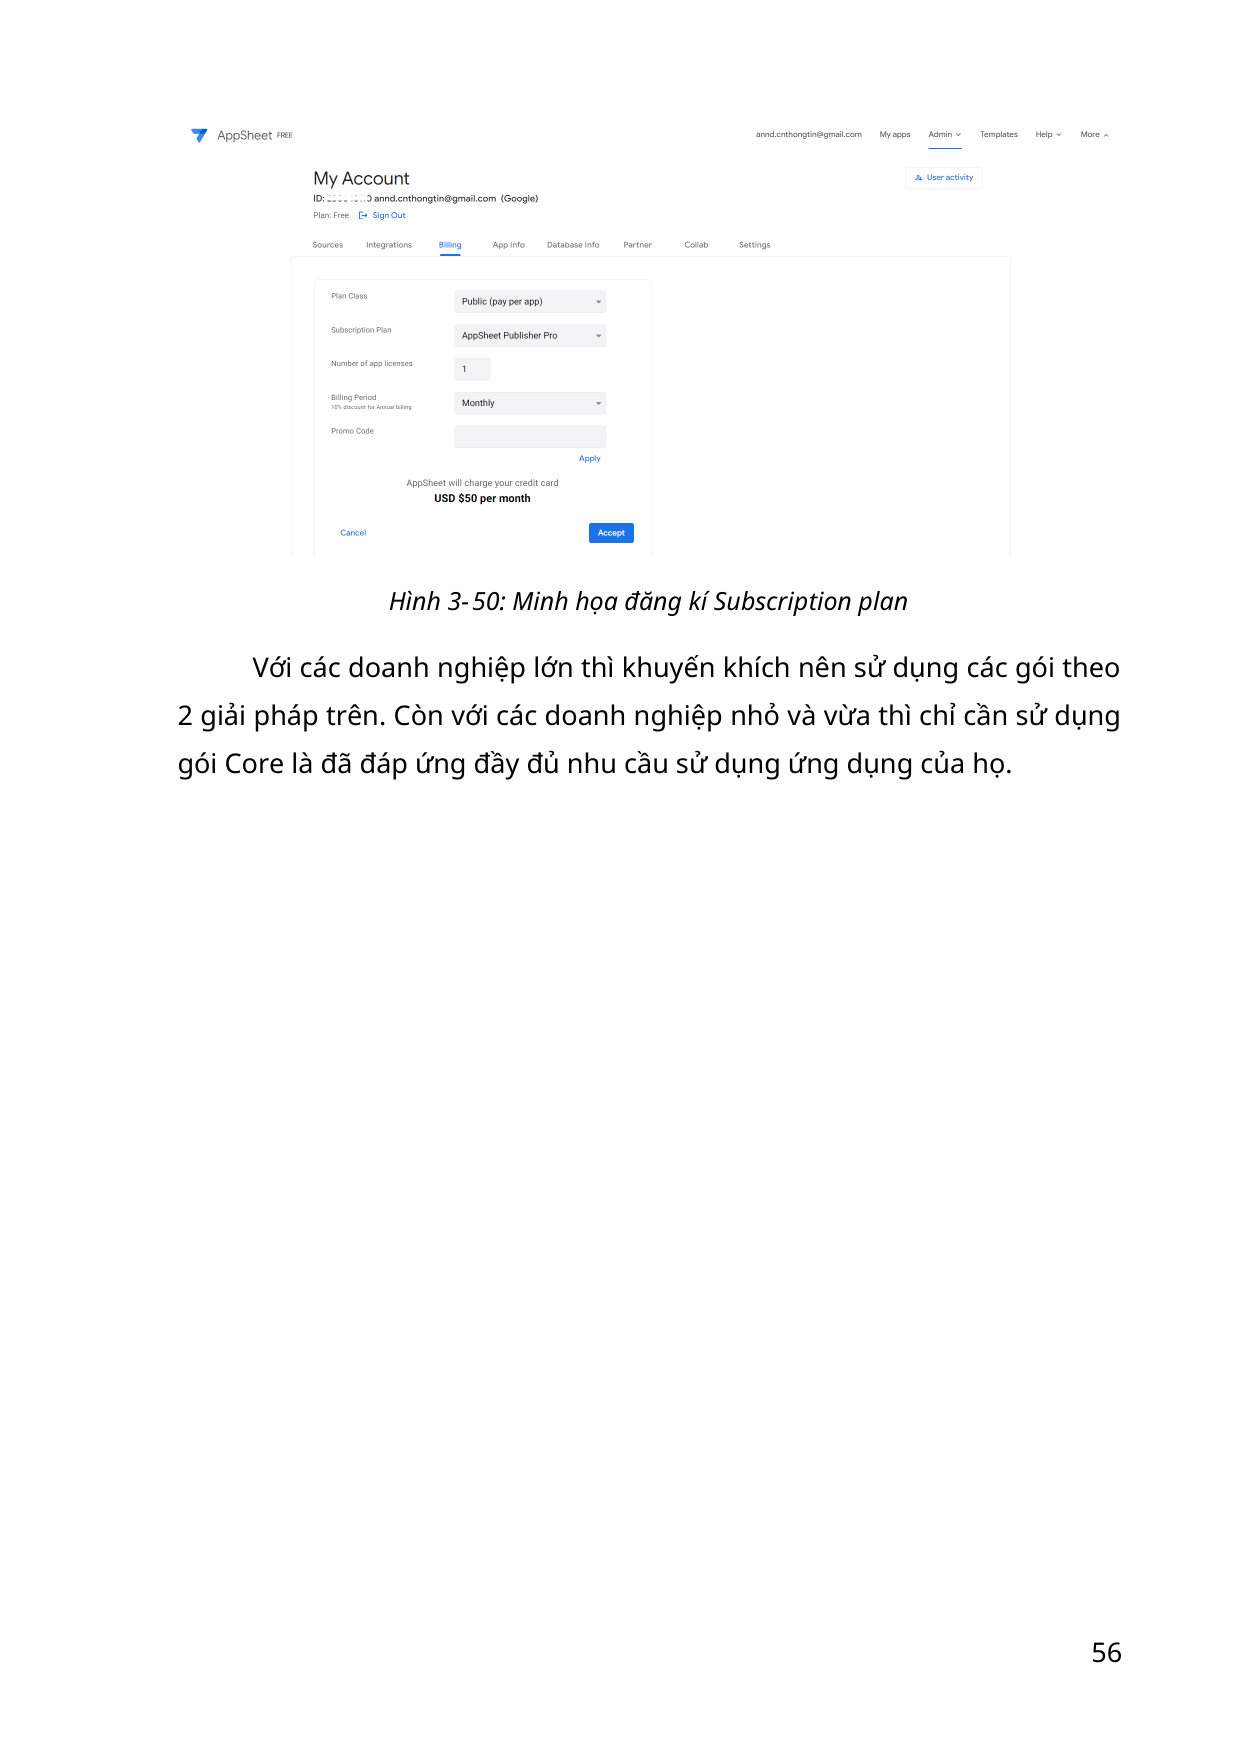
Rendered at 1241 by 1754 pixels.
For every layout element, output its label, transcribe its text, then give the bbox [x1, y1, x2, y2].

picture [177, 118, 1123, 556]
text Với các doanh nghiệp lớn thì khuyến khích nên sử dụng các gói theo 2 giải pháp trên. Còn với các doanh nghiệp nhỏ và vừa thì chỉ cần sử dụng gói Core là đã đáp ứng đầy đủ nhu cầu sử dụng ứng dụng của họ. [177, 648, 1122, 781]
